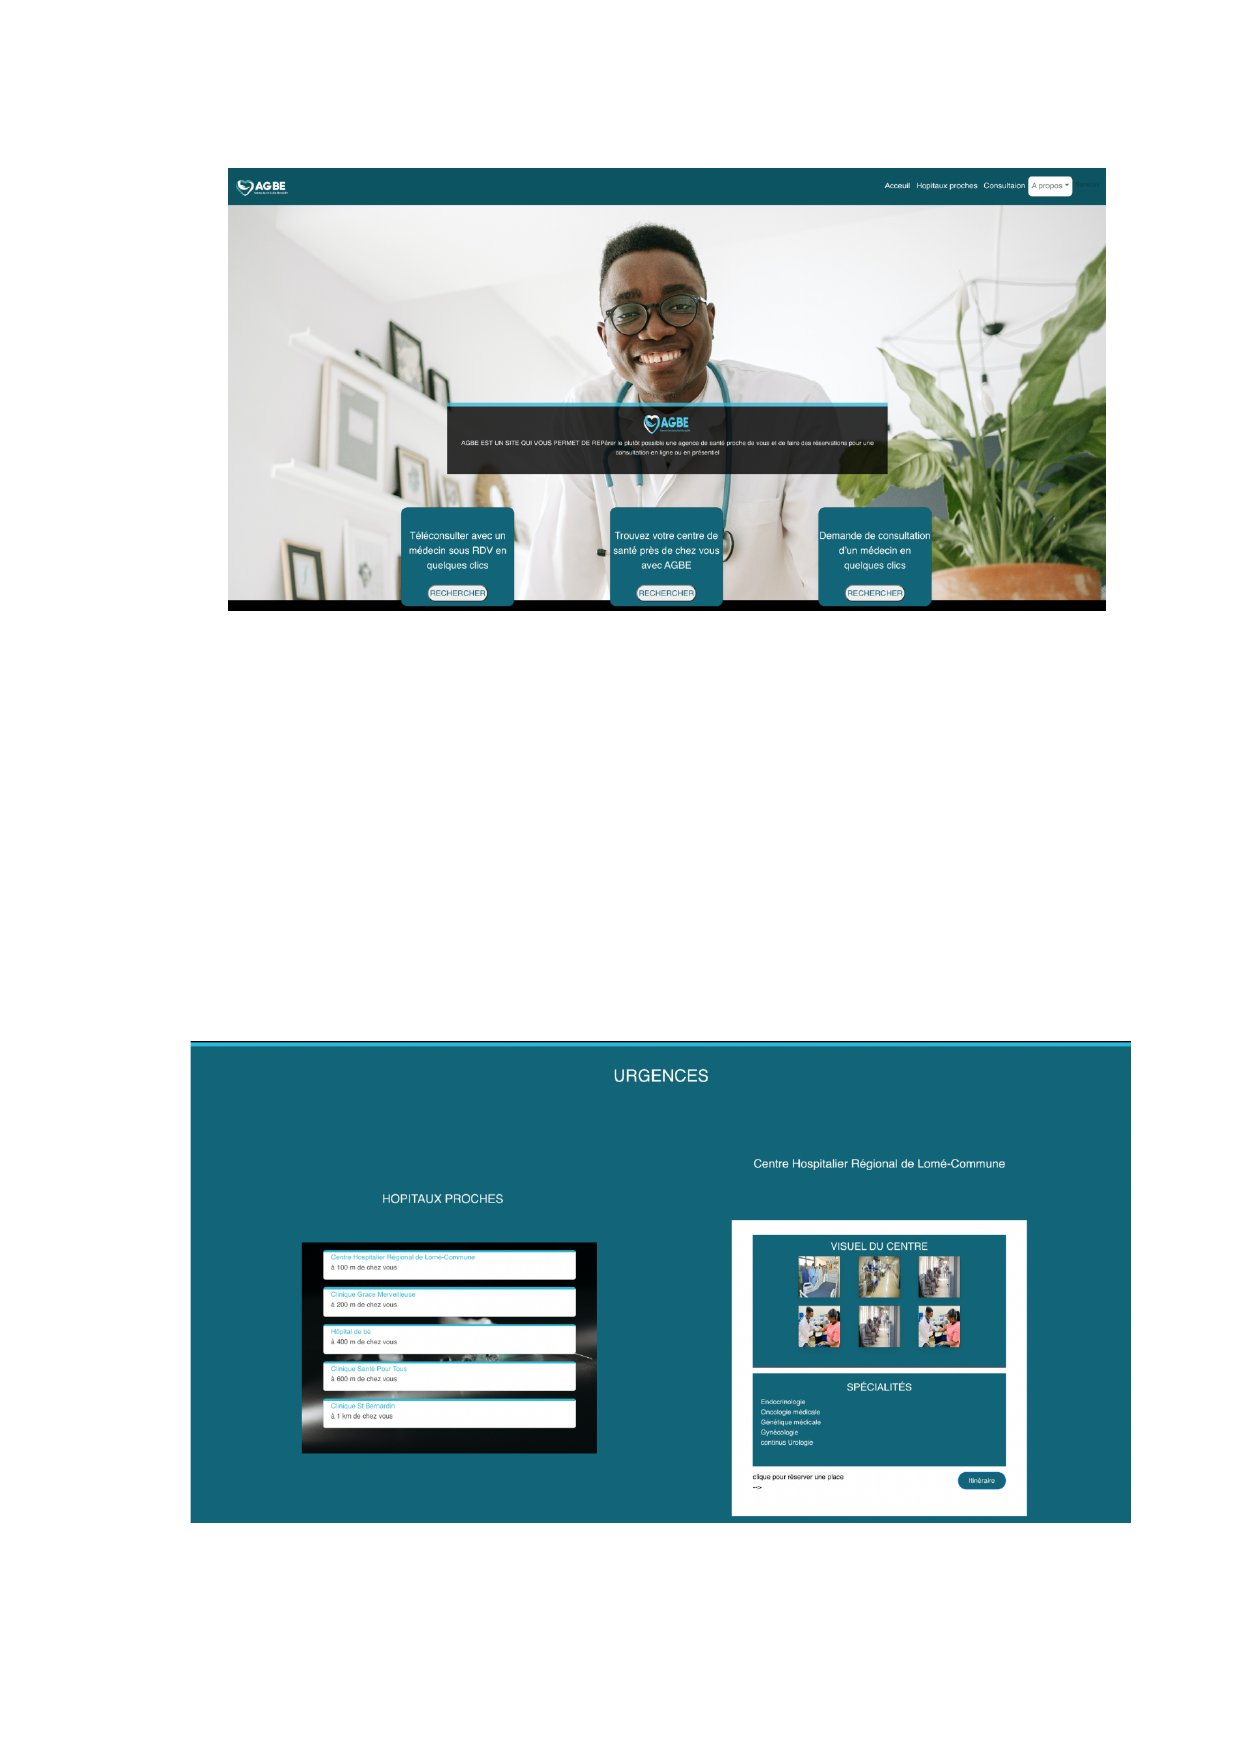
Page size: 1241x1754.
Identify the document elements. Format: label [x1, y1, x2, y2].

picture [190, 1041, 1131, 1523]
picture [228, 168, 1106, 611]
